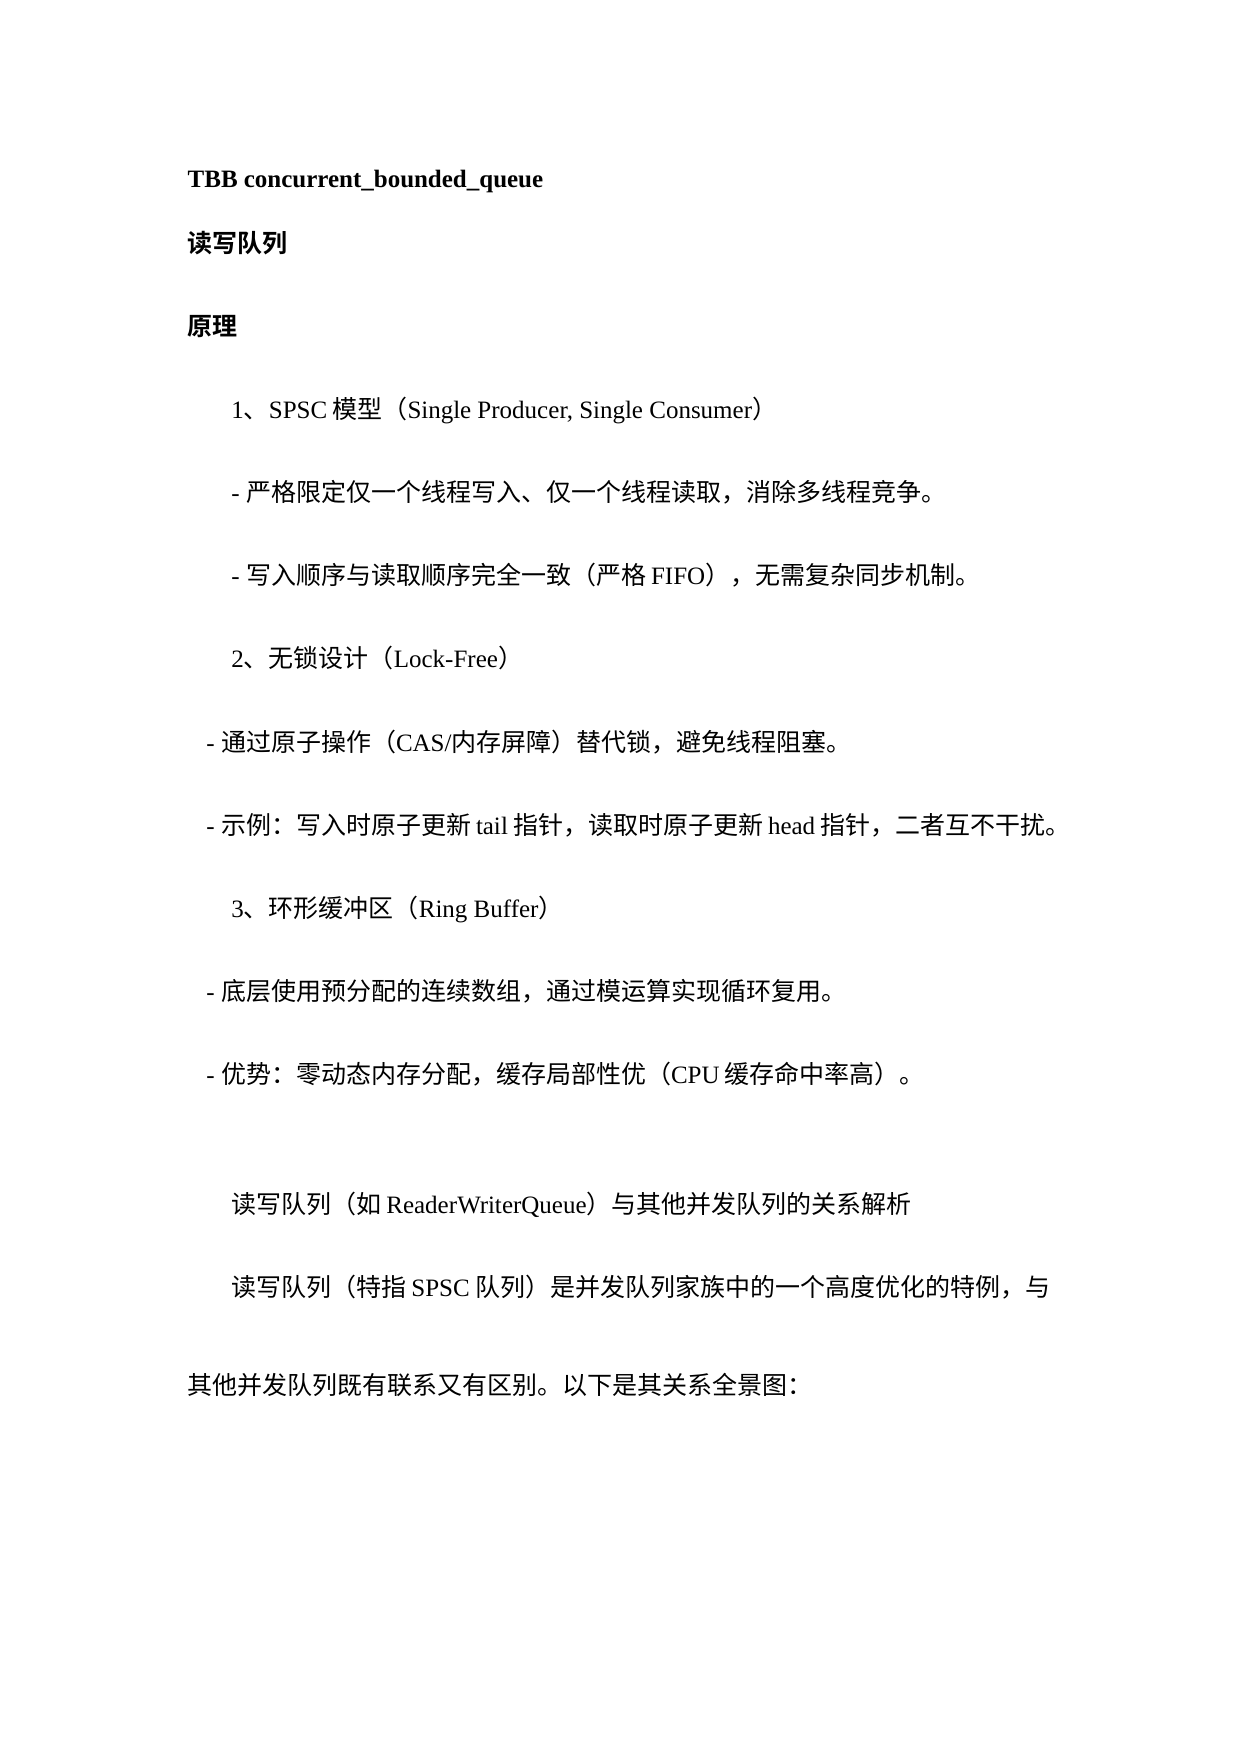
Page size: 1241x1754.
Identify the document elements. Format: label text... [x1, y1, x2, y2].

text 读写队列（特指SPSC队列）是并发队列家族中的一个高度优化的特例，与其他并发队列既有联系又有区别。以下是其关系全景图： [187, 1253, 1053, 1416]
text - 示例：写入时原子更新tail指针，读取时原子更新head指针，二者互不干扰。 [187, 791, 1053, 856]
text 2、无锁设计（Lock-Free） [187, 624, 1053, 689]
subtitle 原理 [187, 292, 1053, 357]
text - 底层使用预分配的连续数组，通过模运算实现循环复用。 [187, 957, 1053, 1022]
text 3、环形缓冲区（Ring Buffer） [187, 874, 1053, 939]
text - 优势：零动态内存分配，缓存局部性优（CPU缓存命中率高）。 [187, 1040, 1053, 1105]
text 1、SPSC模型（Single Producer, Single Consumer） [187, 375, 1053, 440]
text - 严格限定仅一个线程写入、仅一个线程读取，消除多线程竞争。 [187, 458, 1053, 523]
text - 写入顺序与读取顺序完全一致（严格FIFO），无需复杂同步机制。 [187, 541, 1053, 606]
subtitle TBB concurrent_bounded_queue [187, 162, 1053, 194]
subtitle 读写队列 [187, 209, 1053, 274]
text 读写队列（如ReaderWriterQueue）与其他并发队列的关系解析 [187, 1170, 1053, 1235]
text - 通过原子操作（CAS/内存屏障）替代锁，避免线程阻塞。 [187, 708, 1053, 773]
